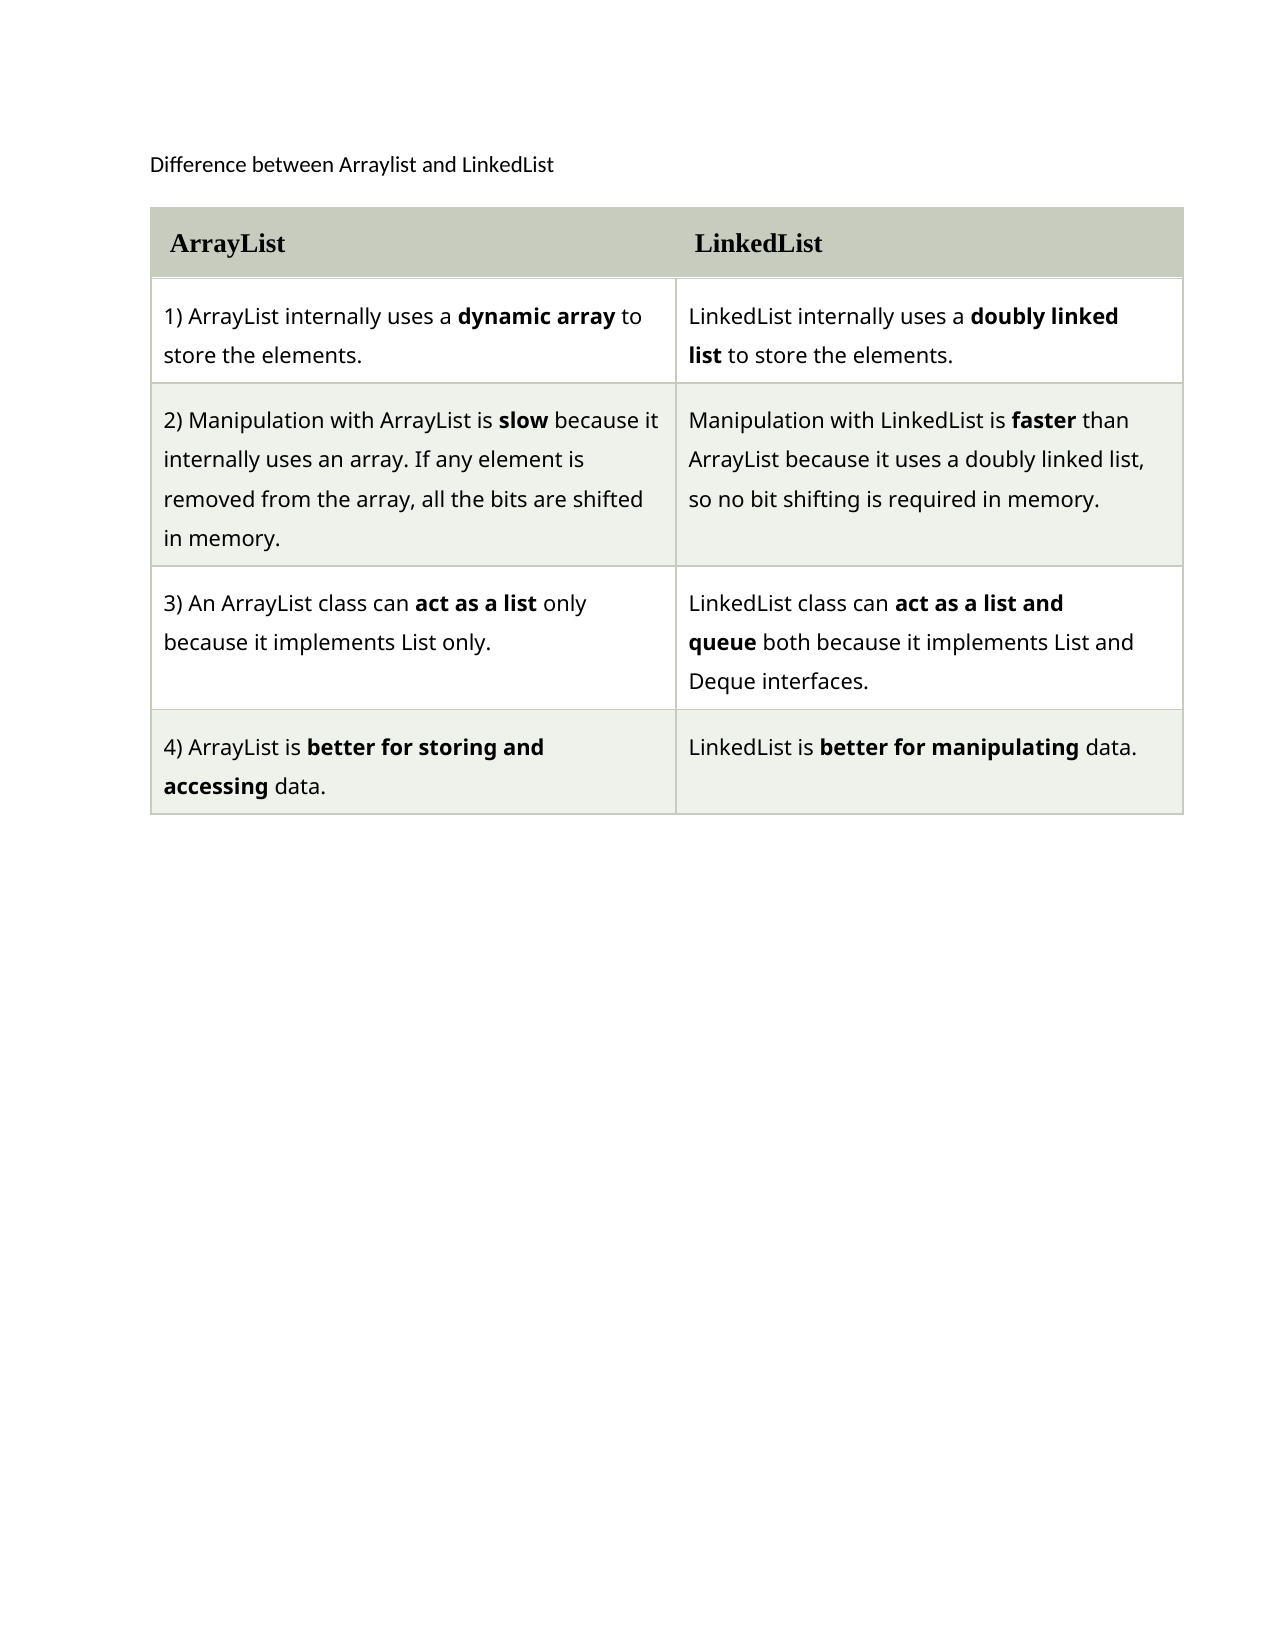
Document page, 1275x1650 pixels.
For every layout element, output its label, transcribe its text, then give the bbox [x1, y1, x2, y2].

text Difference between Arraylist and LinkedList [150, 150, 1125, 178]
table_cell 3) An ArrayList class can act as a list only because it implements List only. [152, 567, 675, 709]
table_header ArrayList [152, 209, 676, 277]
table_cell 4) ArrayList is better for storing and accessing data. [152, 710, 675, 813]
table_cell LinkedList class can act as a list and queue both because it implements List and Deque interfaces. [677, 567, 1182, 709]
table_cell 1) ArrayList internally uses a dynamic array to store the elements. [152, 279, 675, 382]
table_cell Manipulation with LinkedList is faster than ArrayList because it uses a doubly linked list, so no bit shifting is required in memory. [677, 384, 1182, 565]
table_header LinkedList [676, 209, 1182, 277]
table_cell LinkedList internally uses a doubly linked list to store the elements. [677, 279, 1182, 382]
table_cell LinkedList is better for manipulating data. [677, 710, 1182, 813]
table_cell 2) Manipulation with ArrayList is slow because it internally uses an array. If any element is removed from the array, all the bits are shifted in memory. [152, 384, 675, 565]
